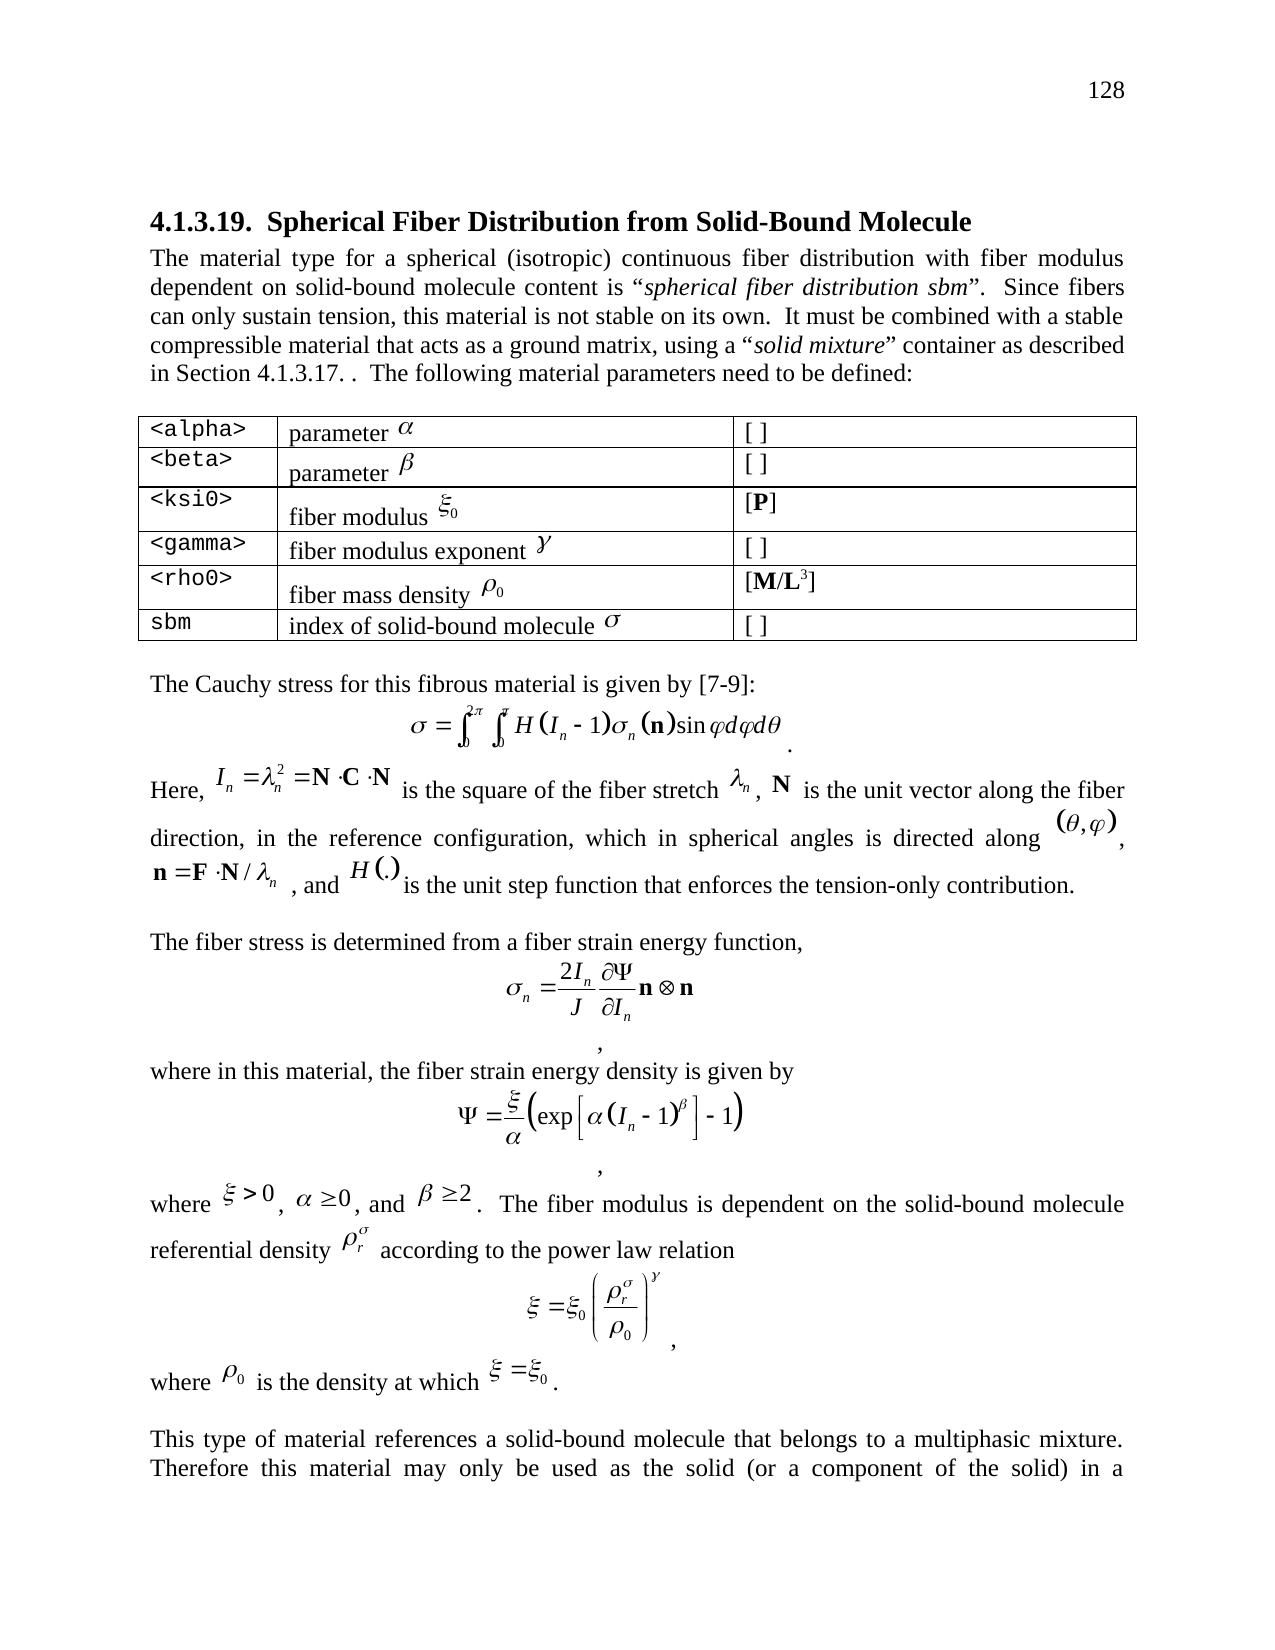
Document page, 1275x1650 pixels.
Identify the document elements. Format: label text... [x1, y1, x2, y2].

text , [150, 1027, 1125, 1056]
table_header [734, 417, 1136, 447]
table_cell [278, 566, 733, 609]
text Here, is the square of the fiber stretch , is the unit vector along the fiber direction, in the reference configuration, which in spherical angles is directed along , , and is the unit step function that enforces the tension-only contribution. [150, 758, 1125, 898]
text The fiber stress is determined from a fiber strain energy function, [150, 927, 1125, 956]
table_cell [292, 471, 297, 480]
text , [150, 1264, 1125, 1353]
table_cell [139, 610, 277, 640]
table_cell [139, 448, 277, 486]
text The material type for a spherical (isotropic) continuous fiber distribution with fiber modulus dependent on solid-bound molecule content is “spherical fiber distribution sbm”. Since fibers can only sustain tension, this material is not stable on its own. It must be combined with a stable compressible material that acts as a ground matrix, using a “solid mixture” container as described in Section . The following material parameters need to be defined: [150, 243, 1125, 387]
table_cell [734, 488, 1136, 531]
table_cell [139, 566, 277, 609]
subtitle Spherical Fiber Distribution from Solid-Bound Molecule [150, 204, 1125, 237]
text The Cauchy stress for this fibrous material is given by [7-9]: [150, 669, 1125, 698]
text where is the density at which . [150, 1353, 1125, 1396]
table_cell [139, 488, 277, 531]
text , [150, 1150, 1125, 1179]
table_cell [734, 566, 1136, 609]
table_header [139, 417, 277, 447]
text . [150, 698, 1125, 758]
text where in this material, the fiber strain energy density is given by [150, 1056, 1125, 1084]
text where , , and . The fiber modulus is dependent on the solid-bound molecule referential density according to the power law relation [150, 1179, 1125, 1264]
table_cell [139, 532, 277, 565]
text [150, 1424, 1125, 1482]
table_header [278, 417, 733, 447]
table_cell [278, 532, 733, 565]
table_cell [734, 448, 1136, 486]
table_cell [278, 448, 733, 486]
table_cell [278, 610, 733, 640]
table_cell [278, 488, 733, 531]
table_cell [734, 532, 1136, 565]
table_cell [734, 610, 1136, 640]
